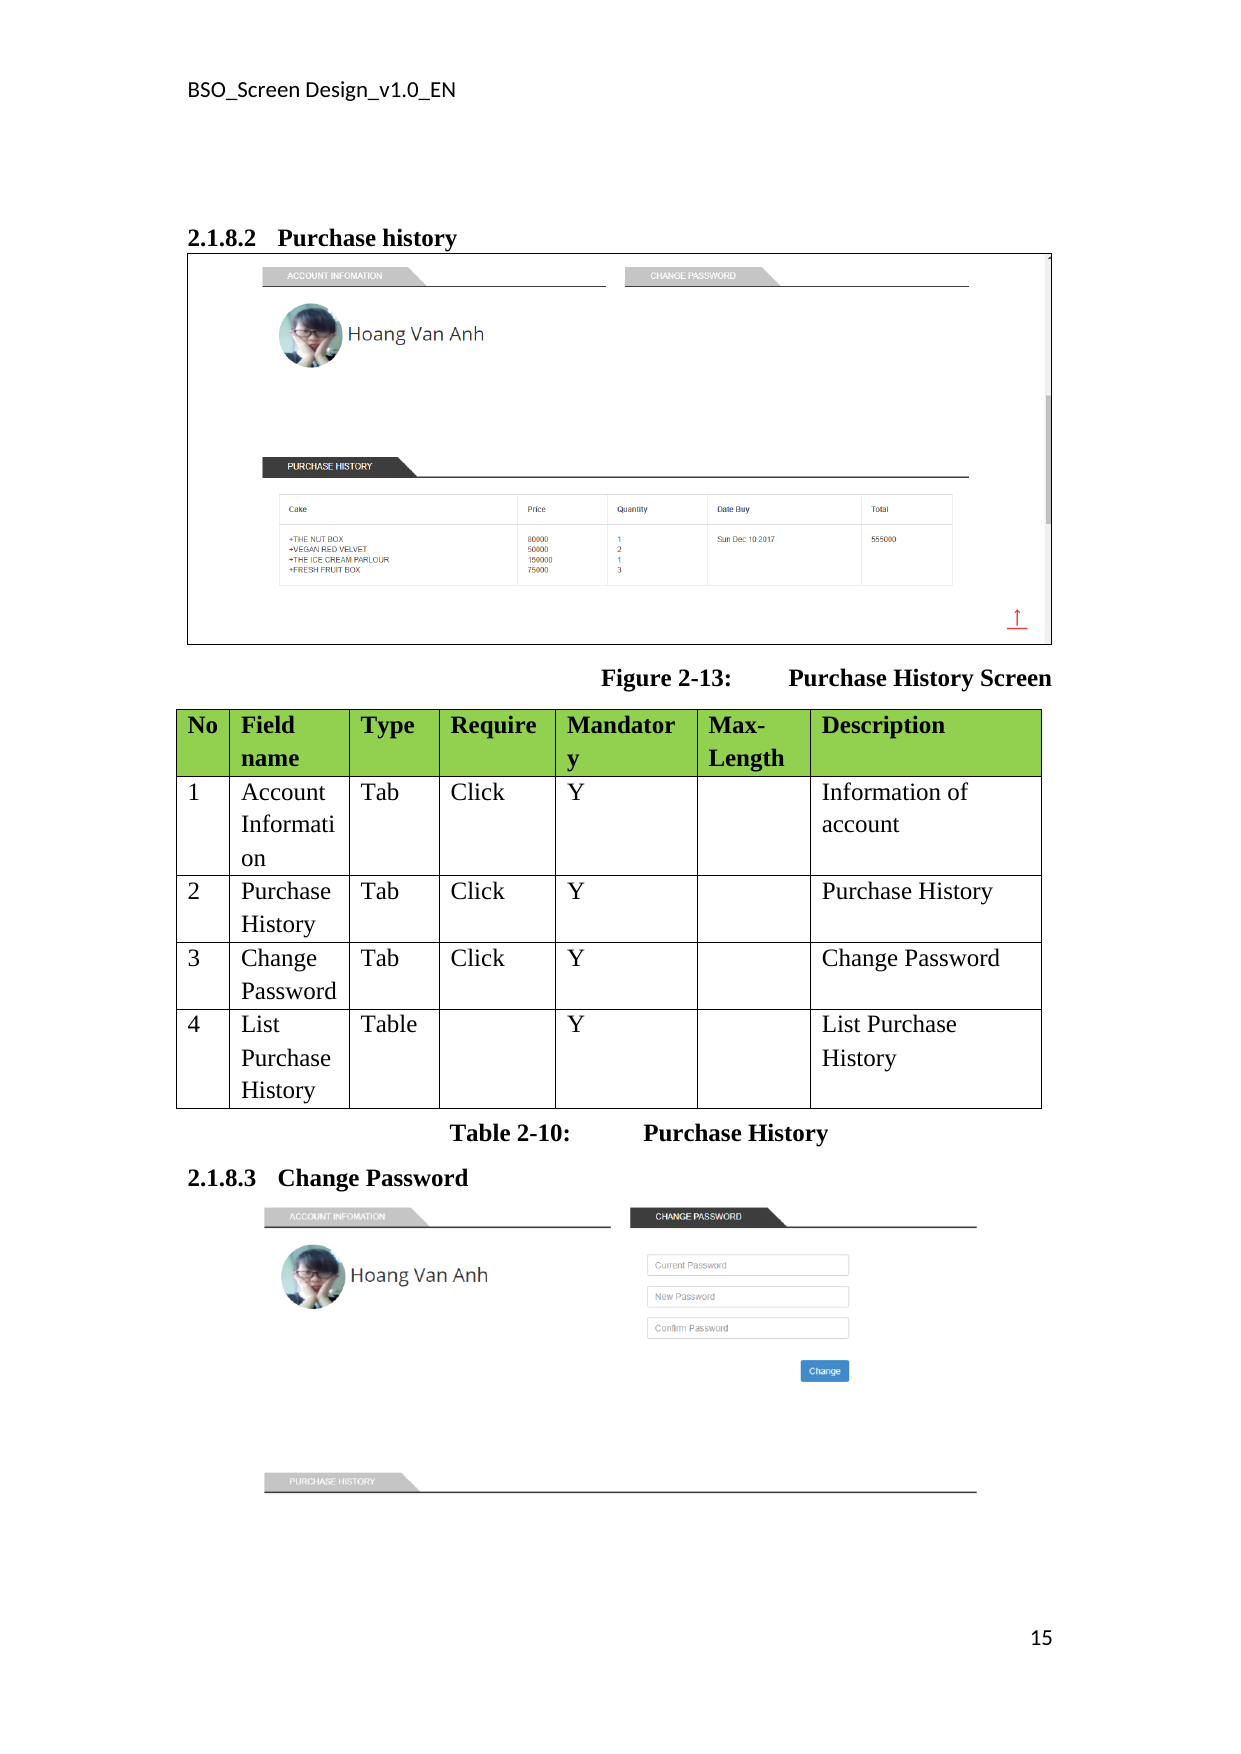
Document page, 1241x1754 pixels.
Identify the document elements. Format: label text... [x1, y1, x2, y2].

table_cell [698, 777, 810, 875]
table_header Description [811, 710, 1041, 776]
table_cell 3 [177, 943, 229, 1008]
table_cell [698, 876, 810, 942]
text Purchase History Screen [600, 663, 1053, 692]
table_header Field name [230, 710, 349, 776]
table_header Require [440, 710, 555, 776]
table_cell Y [556, 1010, 697, 1108]
table_cell 2 [177, 876, 229, 942]
table_cell 4 [177, 1010, 229, 1108]
picture [187, 1194, 1053, 1551]
text Purchase History [225, 1118, 1053, 1146]
table_cell Information of account [811, 777, 1041, 875]
table_cell Change Password [811, 943, 1041, 1008]
table_cell Tab [350, 777, 439, 875]
table_cell List Purchase History [230, 1010, 349, 1108]
table_cell Tab [350, 876, 439, 942]
table_cell Y [556, 777, 697, 875]
table_cell Y [556, 943, 697, 1008]
table_cell [698, 943, 810, 1008]
table_cell Purchase History [230, 876, 349, 942]
table_cell Y [556, 876, 697, 942]
table_cell Change Password [230, 943, 349, 1008]
table_cell [440, 1010, 555, 1108]
table_cell Account Information [230, 777, 349, 875]
table_cell Tab [350, 943, 439, 1008]
table_cell 1 [177, 777, 229, 875]
table_cell Click [440, 777, 555, 875]
subtitle Change Password [187, 1163, 1053, 1192]
table_cell Table [350, 1010, 439, 1108]
table_cell Click [440, 876, 555, 942]
table_cell Click [440, 943, 555, 1008]
subtitle Purchase history [187, 223, 1053, 251]
table_header Max-Length [698, 710, 810, 776]
picture [188, 254, 1051, 644]
table_cell [698, 1010, 810, 1108]
table_header Mandatory [556, 710, 697, 776]
table_header Type [350, 710, 439, 776]
table_header No [177, 710, 229, 776]
table_cell List Purchase History [811, 1010, 1041, 1108]
table_cell Purchase History [811, 876, 1041, 942]
